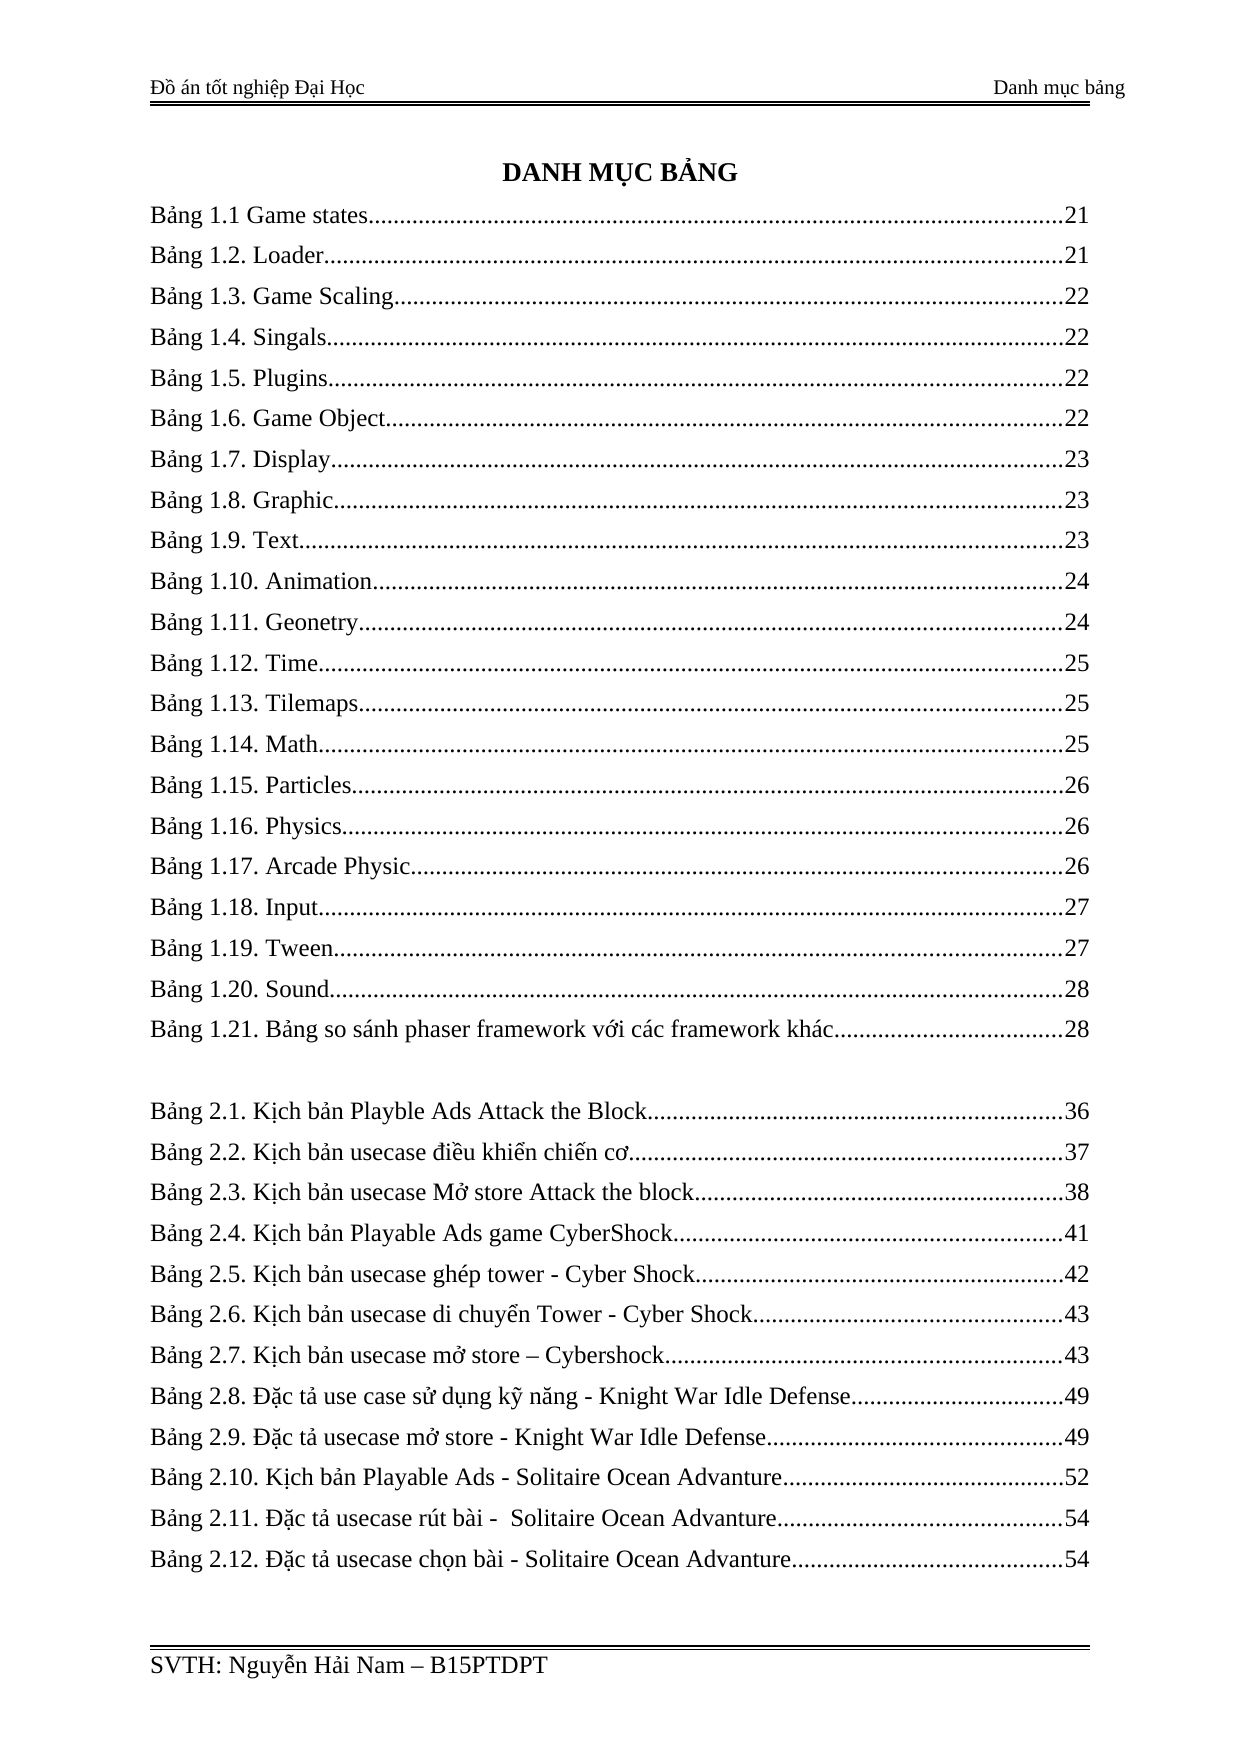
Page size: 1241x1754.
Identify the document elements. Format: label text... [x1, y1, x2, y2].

text Bảng 1.1 Game states 21 [150, 200, 1090, 228]
text Bảng 2.8. Đặc tả use case sử dụng kỹ năng - Knight War Idle Defense 49 [150, 1381, 1090, 1410]
text Bảng 1.21. Bảng so sánh phaser framework với các framework khác 28 [150, 1014, 1090, 1043]
text Bảng 1.4. Singals 22 [150, 322, 1090, 351]
text Bảng 1.16. Physics 26 [150, 811, 1090, 839]
text Bảng 2.1. Kịch bản Playble Ads Attack the Block 36 [150, 1096, 1090, 1124]
text Bảng 1.3. Game Scaling 22 [150, 281, 1090, 310]
text Bảng 1.12. Time 25 [150, 648, 1090, 677]
subtitle DANH MỤC BẢNG [150, 156, 1090, 187]
text Bảng 2.3. Kịch bản usecase Mở store Attack the block 38 [150, 1177, 1090, 1206]
text Bảng 1.19. Tween 27 [150, 933, 1090, 962]
text Bảng 1.14. Math 25 [150, 729, 1090, 758]
text Bảng 2.5. Kịch bản usecase ghép tower - Cyber Shock 42 [150, 1259, 1090, 1287]
text Bảng 1.10. Animation 24 [150, 566, 1090, 595]
text Bảng 1.8. Graphic 23 [150, 485, 1090, 514]
text Bảng 1.13. Tilemaps 25 [150, 688, 1090, 717]
text Bảng 1.11. Geonetry 24 [150, 607, 1090, 636]
text Bảng 1.6. Game Object 22 [150, 403, 1090, 432]
text Bảng 2.12. Đặc tả usecase chọn bài - Solitaire Ocean Advanture 54 [150, 1544, 1090, 1573]
text Bảng 2.11. Đặc tả usecase rút bài - Solitaire Ocean Advanture 54 [150, 1503, 1090, 1532]
text Bảng 1.18. Input 27 [150, 892, 1090, 921]
text Bảng 1.15. Particles 26 [150, 770, 1090, 799]
text Bảng 1.5. Plugins 22 [150, 363, 1090, 391]
text Bảng 1.20. Sound 28 [150, 974, 1090, 1002]
text Bảng 1.17. Arcade Physic 26 [150, 851, 1090, 880]
text Bảng 2.9. Đặc tả usecase mở store - Knight War Idle Defense 49 [150, 1422, 1090, 1450]
text Bảng 2.2. Kịch bản usecase điều khiển chiến cơ 37 [150, 1137, 1090, 1165]
text Bảng 1.7. Display 23 [150, 444, 1090, 473]
text Bảng 1.9. Text 23 [150, 526, 1090, 554]
text Bảng 2.6. Kịch bản usecase di chuyển Tower - Cyber Shock 43 [150, 1299, 1090, 1328]
text Bảng 1.2. Loader 21 [150, 241, 1090, 269]
text Bảng 2.10. Kịch bản Playable Ads - Solitaire Ocean Advanture 52 [150, 1462, 1090, 1491]
text Bảng 2.7. Kịch bản usecase mở store – Cybershock 43 [150, 1340, 1090, 1369]
text Bảng 2.4. Kịch bản Playable Ads game CyberShock 41 [150, 1218, 1090, 1247]
